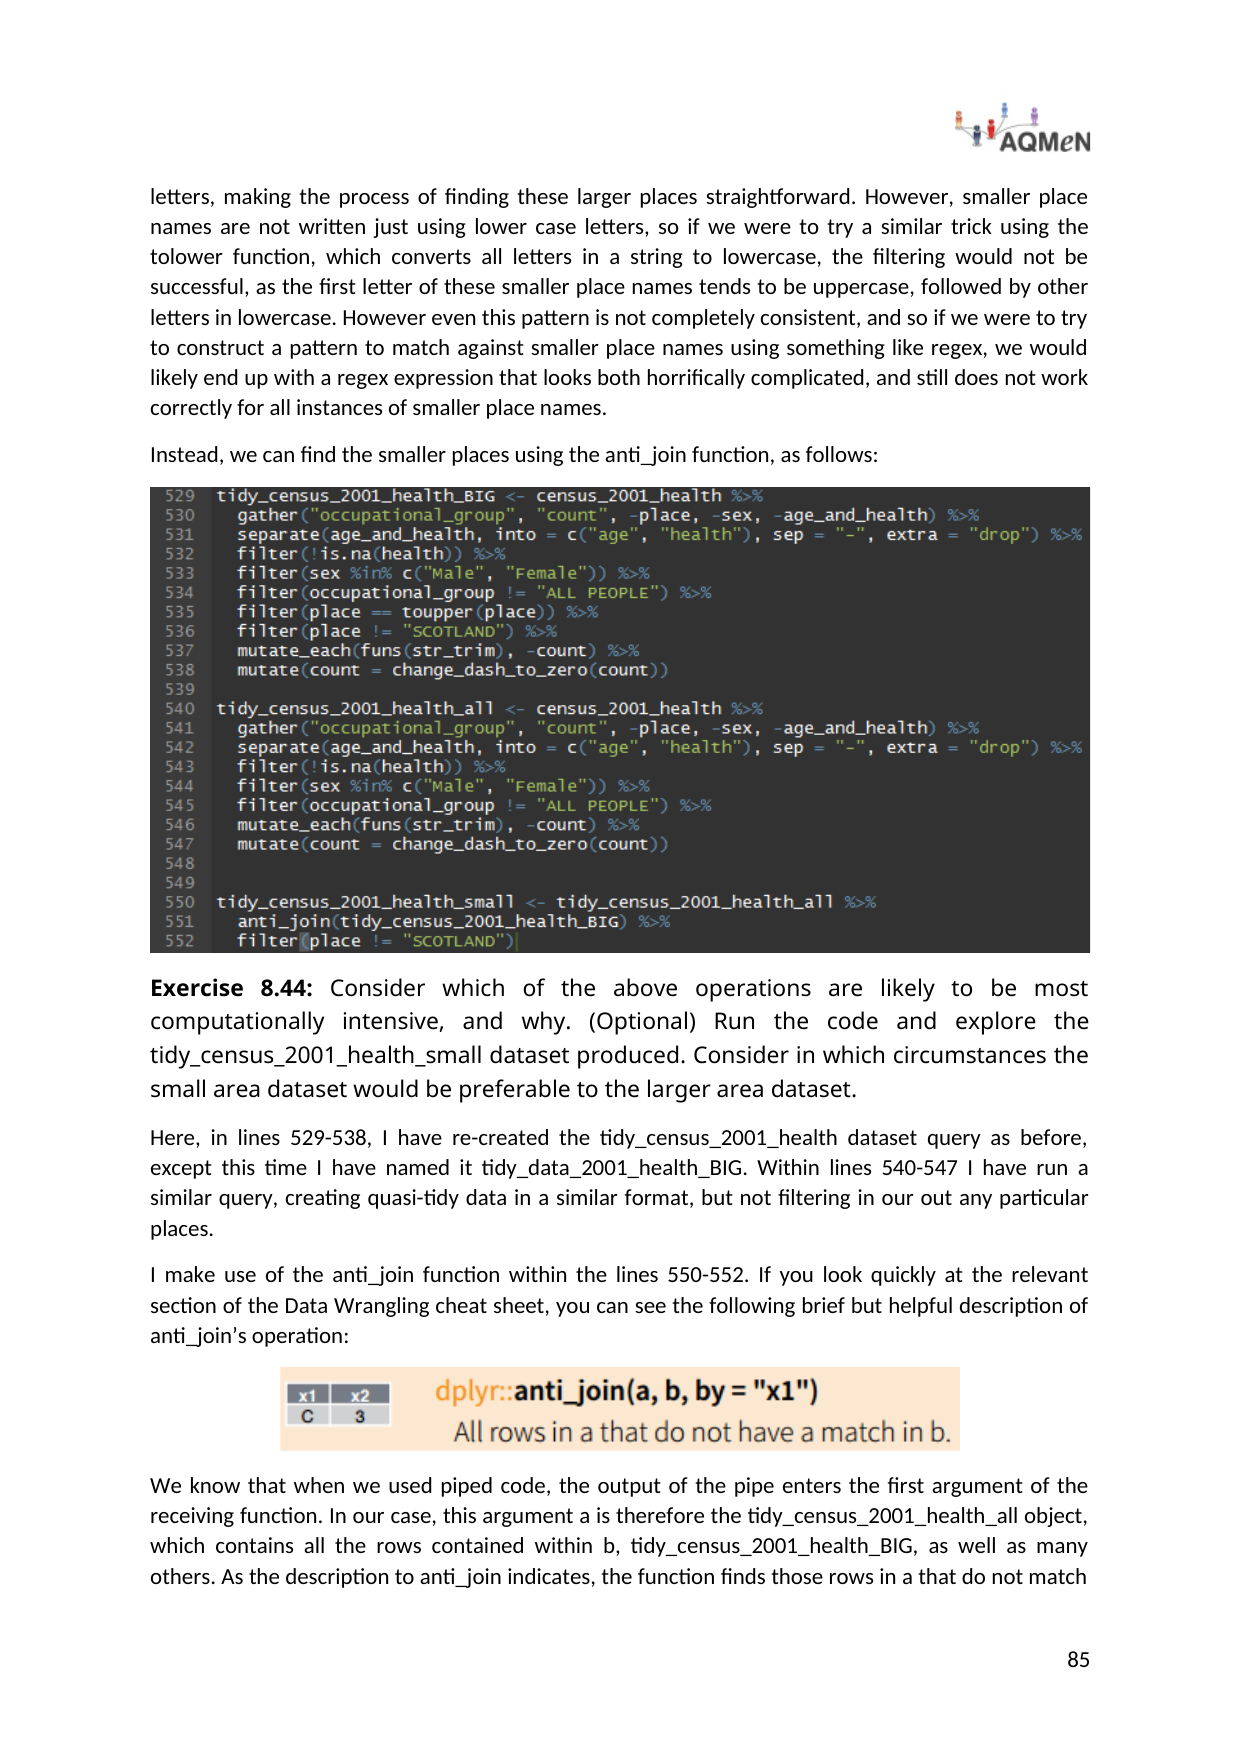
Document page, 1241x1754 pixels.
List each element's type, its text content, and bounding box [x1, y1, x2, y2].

text Here, in lines 529-538, I have re-created the tidy_census_2001_health dataset query as before, except this time I have named it tidy_data_2001_health_BIG. Within lines 540-547 I have run a similar query, creating quasi-tidy data in a similar format, but not filtering in our out any particular places. [150, 1123, 1090, 1242]
picture [280, 1367, 960, 1453]
picture [150, 487, 1091, 953]
picture [955, 73, 1091, 182]
text I make use of the anti_join function within the lines 550-552. If you look quickly at the relevant section of the Data Wrangling cheat sheet, you can see the following brief but helpful description of anti_join’s operation: [150, 1261, 1090, 1349]
text Exercise 8.44: Consider which of the above operations are likely to be most computationally intensive, and why. (Optional) Run the code and explore the tidy_census_2001_health_small dataset produced. Consider in which circumstances the small area dataset would be preferable to the larger area dataset. [150, 971, 1090, 1104]
text Instead, we can find the smaller places using the anti_join function, as follows: [150, 440, 1090, 468]
